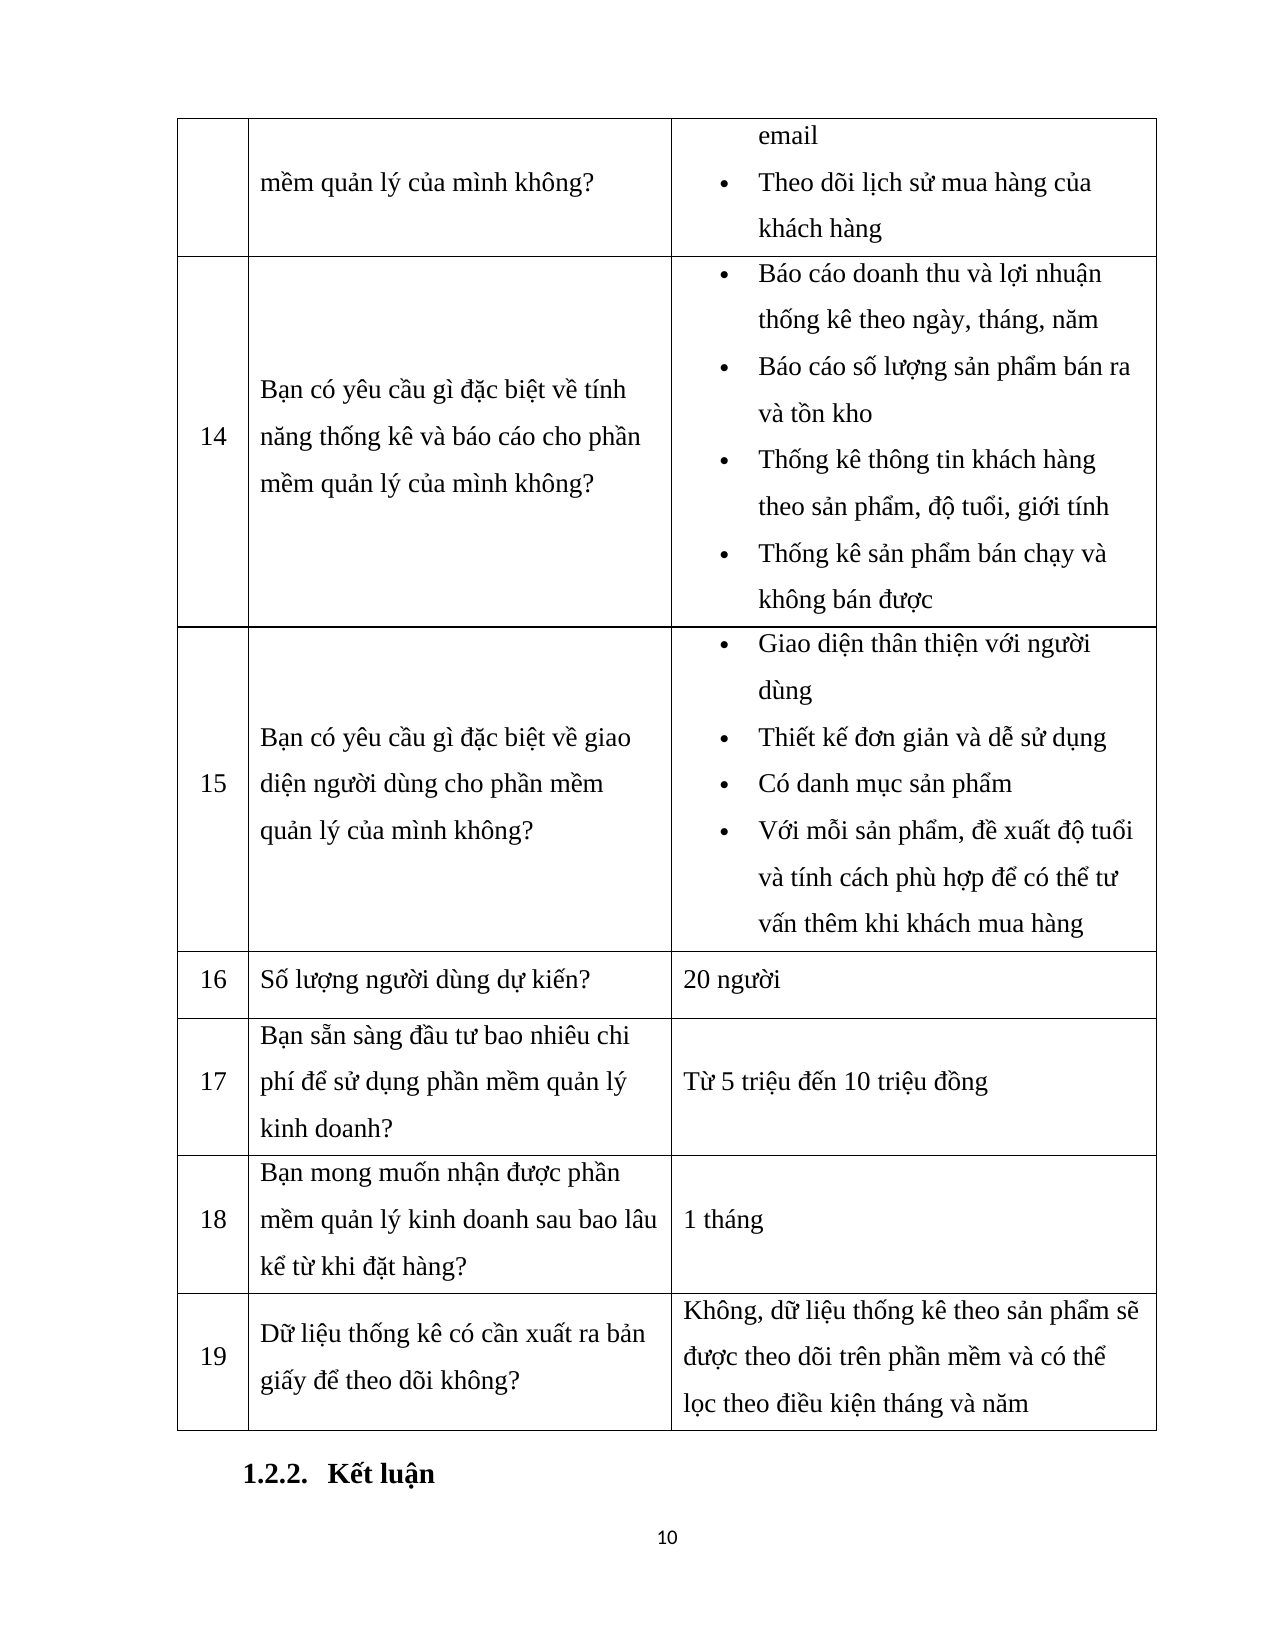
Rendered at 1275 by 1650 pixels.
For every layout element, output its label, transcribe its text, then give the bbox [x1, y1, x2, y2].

table_cell 19 [178, 1294, 248, 1430]
table_cell Bạn có yêu cầu gì đặc biệt về tính năng thống kê và báo cáo cho phần mềm quản lý của mình không? [249, 257, 671, 626]
table_cell Bạn mong muốn nhận được phần mềm quản lý kinh doanh sau bao lâu kể từ khi đặt hàng? [249, 1156, 671, 1293]
table_cell 14 [178, 257, 248, 626]
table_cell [249, 119, 671, 256]
table_cell Bạn có yêu cầu gì đặc biệt về giao diện người dùng cho phần mềm quản lý của mình không? [249, 628, 671, 951]
table_cell Dữ liệu thống kê có cần xuất ra bản giấy để theo dõi không? [249, 1294, 671, 1430]
table_cell Bạn sẵn sàng đầu tư bao nhiêu chi phí để sử dụng phần mềm quản lý kinh doanh? [249, 1019, 671, 1155]
table_cell 20 người [672, 952, 1156, 1018]
table_cell Giao diện thân thiện với người dùng Thiết kế đơn giản và dễ sử dụng Có danh mục sản phẩm Với mỗi sản phẩm, đề xuất độ tuổi và tính cách phù hợp để có thể tư vấn thêm khi khách mua hàng [672, 628, 1156, 951]
table_cell Không, dữ liệu thống kê theo sản phẩm sẽ được theo dõi trên phần mềm và có thể lọc theo điều kiện tháng và năm [672, 1294, 1156, 1430]
table_cell Báo cáo doanh thu và lợi nhuận thống kê theo ngày, tháng, năm Báo cáo số lượng sản phẩm bán ra và tồn kho Thống kê thông tin khách hàng theo sản phẩm, độ tuổi, giới tính Thống kê sản phẩm bán chạy và không bán được [672, 257, 1156, 626]
table_cell Từ 5 triệu đến 10 triệu đồng [672, 1019, 1156, 1155]
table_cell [672, 119, 1156, 256]
table_cell Số lượng người dùng dự kiến? [249, 952, 671, 1018]
table_cell 1 tháng [672, 1156, 1156, 1293]
table_cell 15 [178, 628, 248, 951]
table_cell 13 [178, 119, 248, 256]
list Kết luận [242, 1456, 1157, 1490]
table_cell 16 [178, 952, 248, 1018]
table_cell 17 [178, 1019, 248, 1155]
table_cell 18 [178, 1156, 248, 1293]
